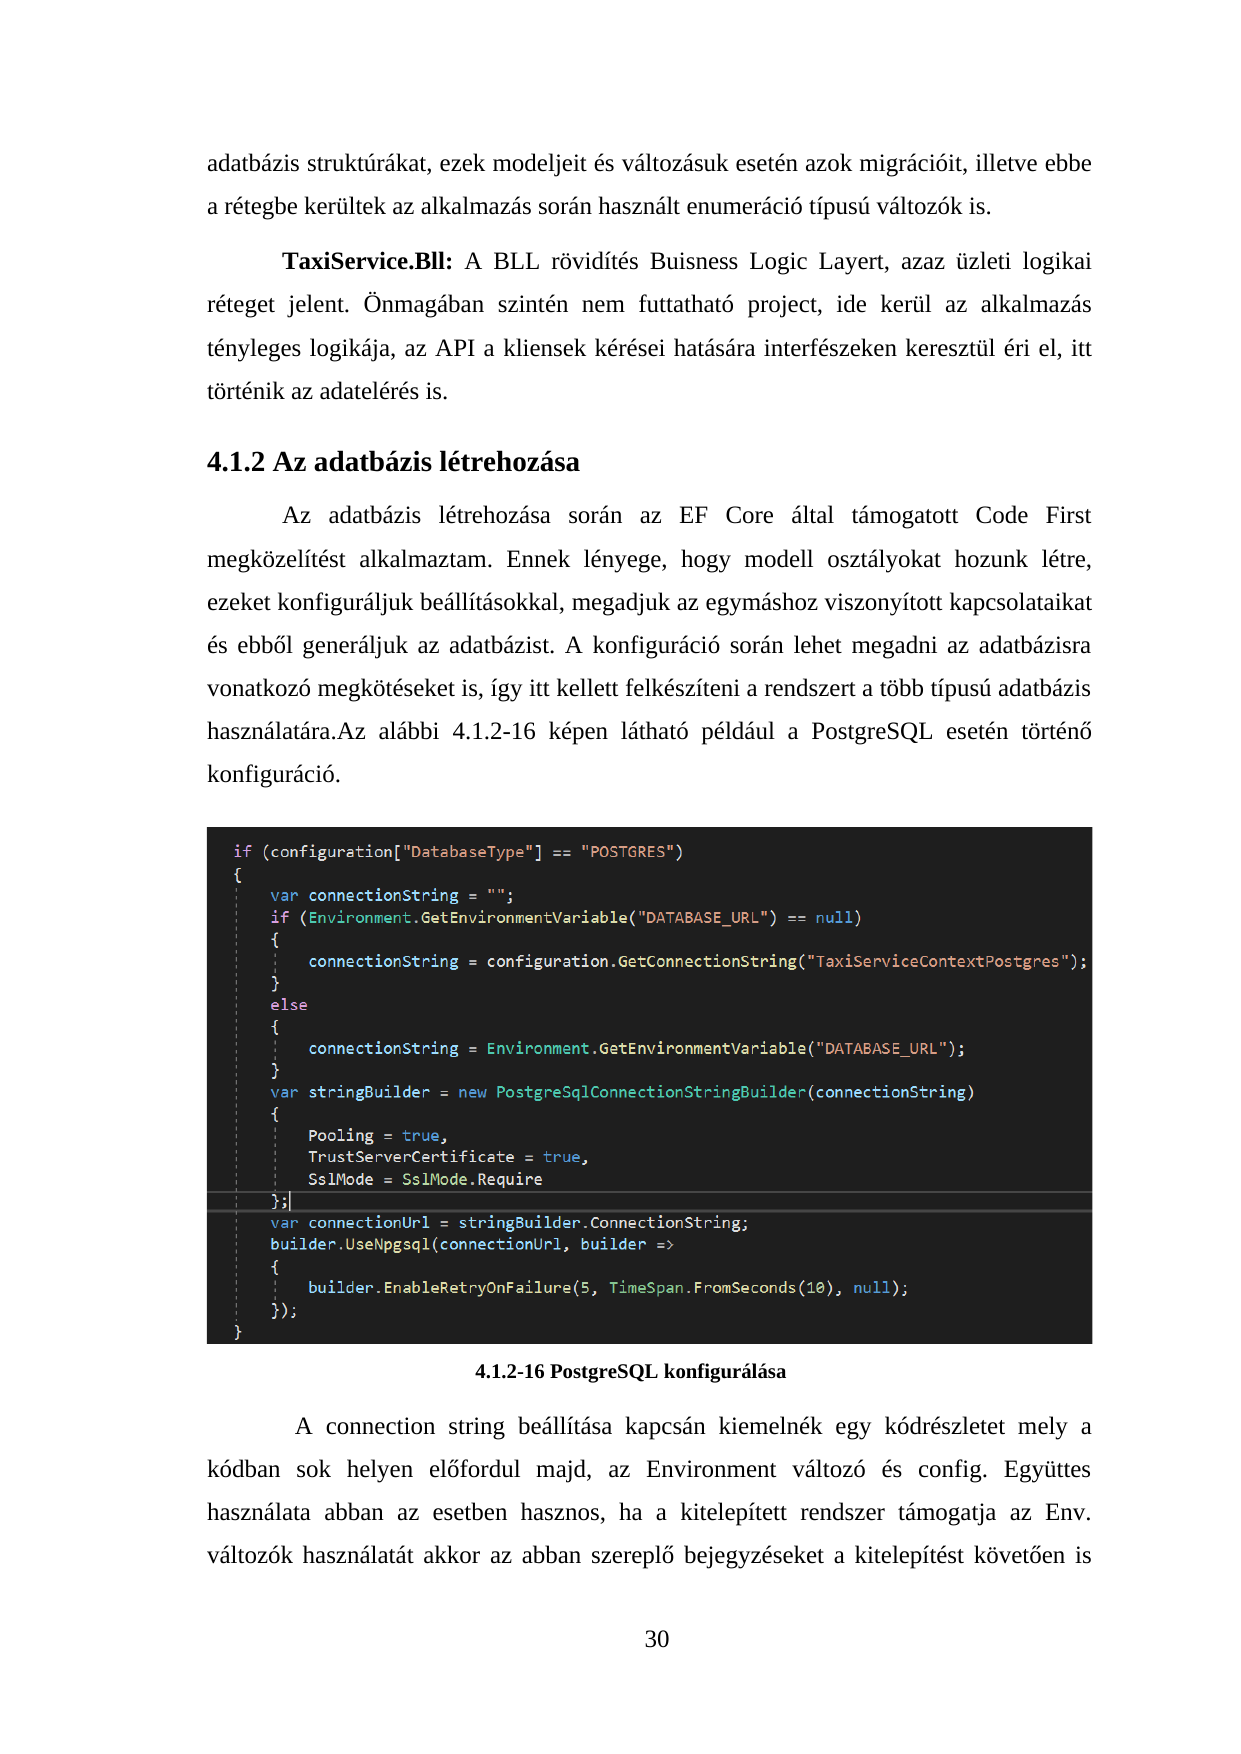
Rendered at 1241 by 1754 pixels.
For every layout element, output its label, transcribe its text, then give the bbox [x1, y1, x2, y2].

picture [206, 827, 1093, 1344]
subtitle Az adatbázis létrehozása [207, 444, 1092, 477]
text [207, 148, 1092, 219]
text TaxiService.Bll: A BLL rövidítés Buisness Logic Layert, azaz üzleti logikai réteget jelent. Önmagában szintén nem futtatható project, ide kerül az alkalmazás tényleges logikája, az API a kliensek kérései hatására interfészeken keresztül éri el, itt történik az adatelérés is. [207, 246, 1092, 404]
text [207, 1356, 1092, 1569]
